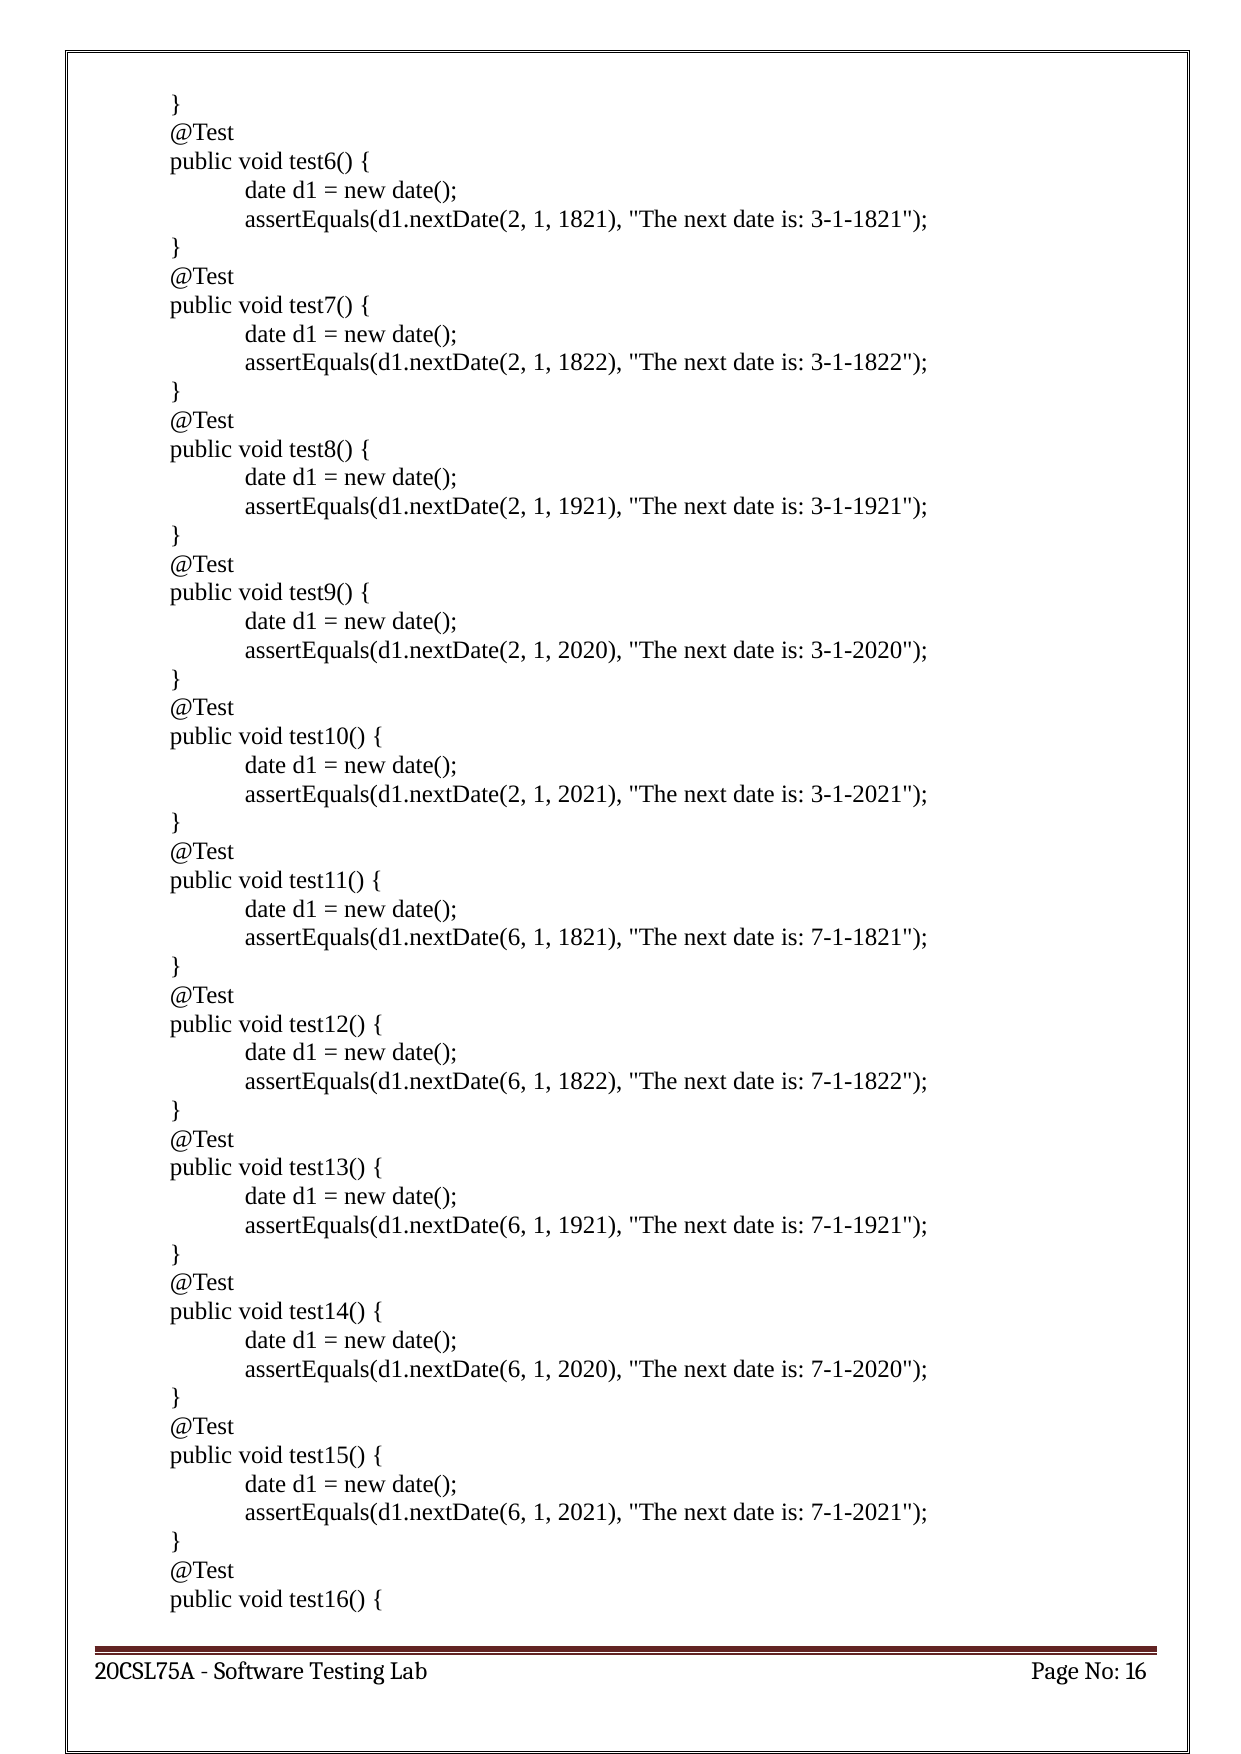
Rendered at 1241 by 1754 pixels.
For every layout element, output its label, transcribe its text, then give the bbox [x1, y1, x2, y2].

text } [94, 1382, 1157, 1411]
text assertEquals(d1.nextDate(2, 1, 2020), "The next date is: 3-1-2020"); [94, 635, 1157, 664]
text assertEquals(d1.nextDate(2, 1, 1822), "The next date is: 3-1-1822"); [94, 347, 1157, 376]
text } [94, 376, 1157, 405]
text public void test16() { [94, 1584, 1157, 1612]
text @Test [94, 117, 1157, 146]
text date d1 = new date(); [94, 1181, 1157, 1210]
text } [94, 232, 1157, 261]
text } [94, 89, 1157, 117]
text assertEquals(d1.nextDate(2, 1, 1921), "The next date is: 3-1-1921"); [94, 491, 1157, 520]
text date d1 = new date(); [94, 1325, 1157, 1354]
text @Test [94, 1555, 1157, 1584]
text assertEquals(d1.nextDate(6, 1, 1822), "The next date is: 7-1-1822"); [94, 1066, 1157, 1095]
text date d1 = new date(); [94, 175, 1157, 204]
text date d1 = new date(); [94, 1469, 1157, 1497]
text @Test [94, 692, 1157, 721]
text @Test [94, 1411, 1157, 1440]
text date d1 = new date(); [94, 462, 1157, 491]
text assertEquals(d1.nextDate(6, 1, 2021), "The next date is: 7-1-2021"); [94, 1497, 1157, 1526]
text date d1 = new date(); [94, 606, 1157, 635]
text } [94, 1526, 1157, 1555]
text @Test [94, 836, 1157, 865]
text public void test13() { [94, 1152, 1157, 1181]
text date d1 = new date(); [94, 1037, 1157, 1066]
text } [94, 1095, 1157, 1124]
text assertEquals(d1.nextDate(6, 1, 2020), "The next date is: 7-1-2020"); [94, 1354, 1157, 1382]
text public void test10() { [94, 721, 1157, 750]
text assertEquals(d1.nextDate(6, 1, 1821), "The next date is: 7-1-1821"); [94, 922, 1157, 951]
text @Test [94, 261, 1157, 290]
text public void test14() { [94, 1296, 1157, 1325]
text @Test [94, 1267, 1157, 1296]
text @Test [94, 1124, 1157, 1152]
text @Test [94, 549, 1157, 577]
text assertEquals(d1.nextDate(6, 1, 1921), "The next date is: 7-1-1921"); [94, 1210, 1157, 1239]
text assertEquals(d1.nextDate(2, 1, 1821), "The next date is: 3-1-1821"); [94, 204, 1157, 232]
text date d1 = new date(); [94, 319, 1157, 347]
text public void test8() { [94, 434, 1157, 462]
text public void test7() { [94, 290, 1157, 319]
text public void test12() { [94, 1009, 1157, 1037]
text public void test9() { [94, 577, 1157, 606]
text public void test15() { [94, 1440, 1157, 1469]
text assertEquals(d1.nextDate(2, 1, 2021), "The next date is: 3-1-2021"); [94, 779, 1157, 807]
text date d1 = new date(); [94, 894, 1157, 922]
text } [94, 664, 1157, 692]
text public void test11() { [94, 865, 1157, 894]
text @Test [94, 980, 1157, 1009]
text } [94, 1239, 1157, 1267]
text } [94, 951, 1157, 980]
text date d1 = new date(); [94, 750, 1157, 779]
text } [94, 520, 1157, 549]
text } [94, 807, 1157, 836]
text @Test [94, 405, 1157, 434]
text public void test6() { [94, 146, 1157, 175]
